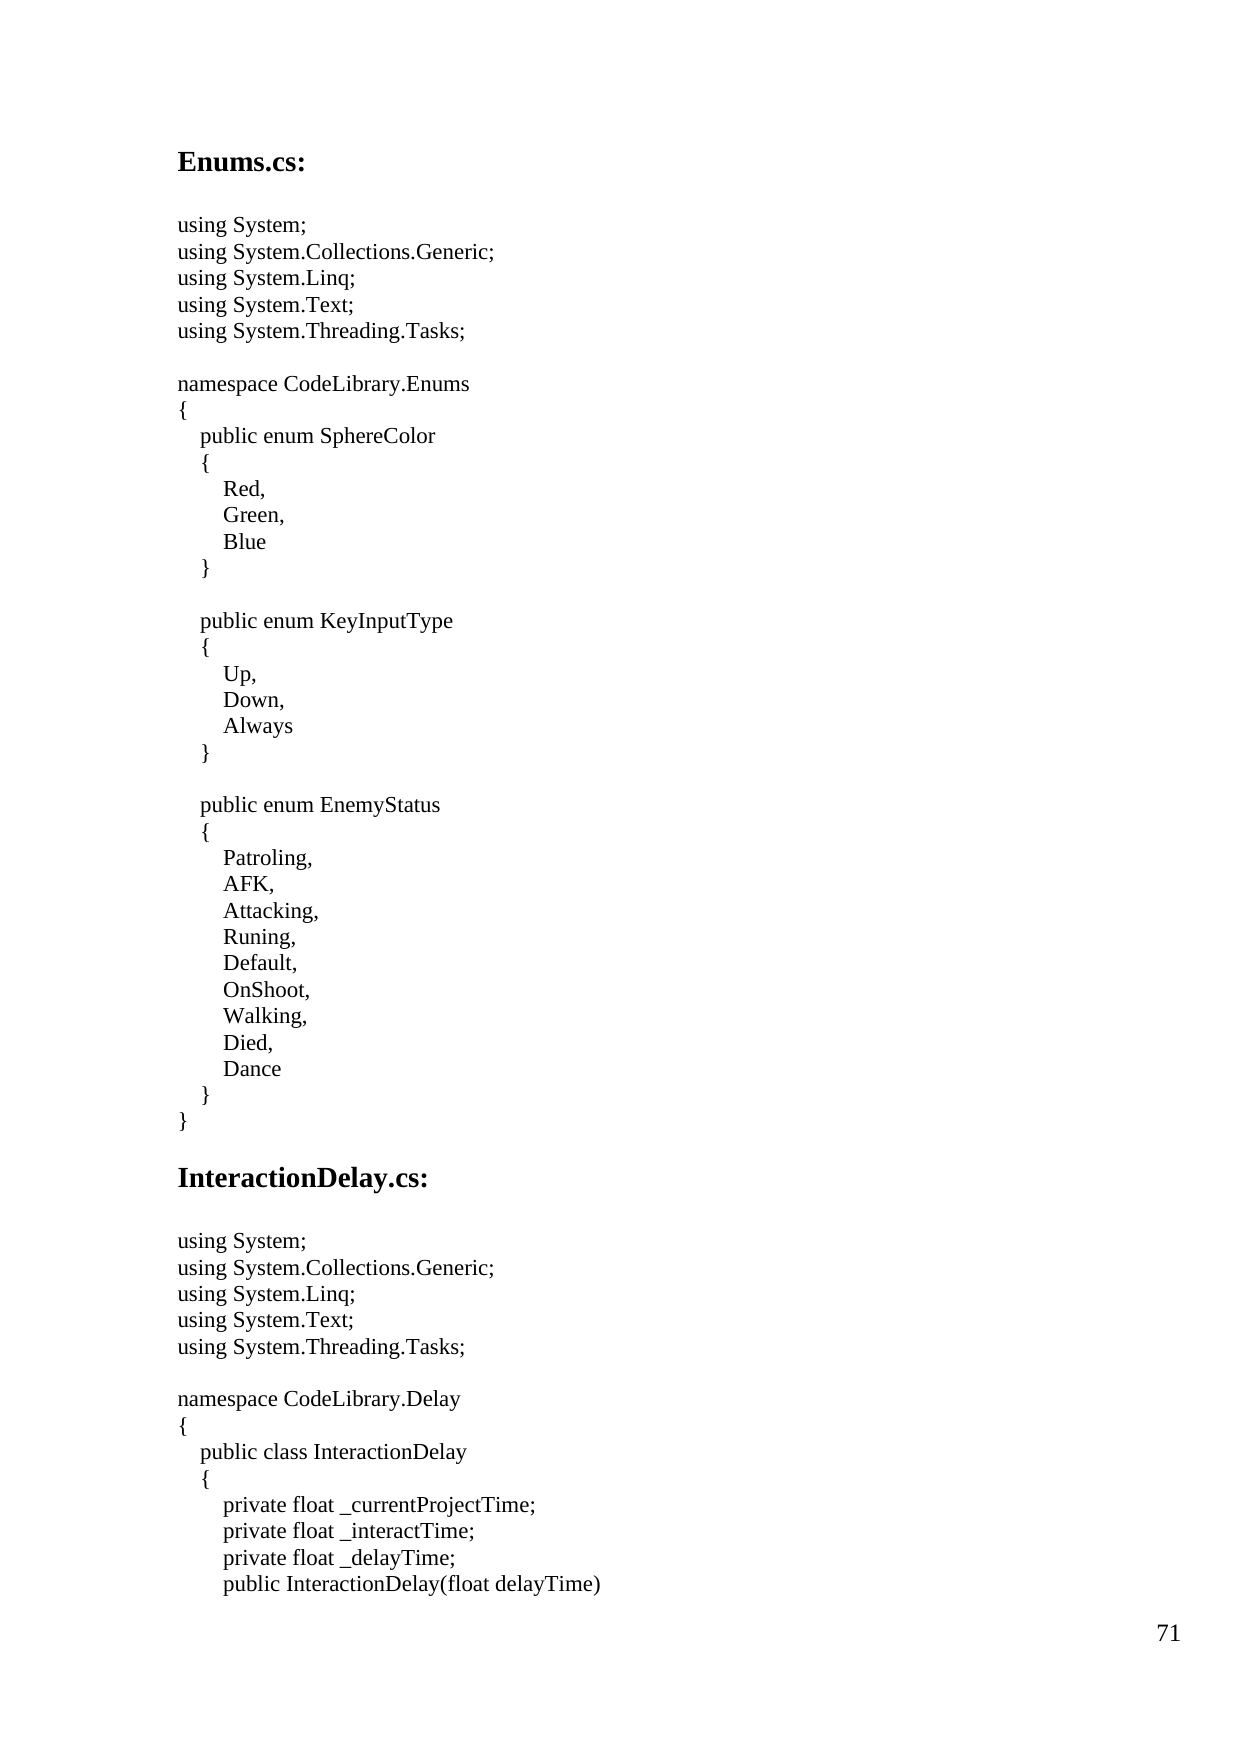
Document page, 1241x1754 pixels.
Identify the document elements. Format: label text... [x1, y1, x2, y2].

text Red, [177, 475, 1181, 501]
text Enums.cs: [177, 144, 1181, 178]
text using System.Collections.Generic; [177, 238, 1181, 264]
text public enum EnemyStatus [177, 791, 1181, 818]
text { [177, 449, 1181, 475]
text Default, [177, 949, 1181, 976]
text Down, [177, 686, 1181, 712]
text public class InteractionDelay [177, 1438, 1181, 1464]
text using System.Text; [177, 1306, 1181, 1333]
text Dance [177, 1055, 1181, 1081]
text { [177, 818, 1181, 844]
text private float _delayTime; [177, 1544, 1181, 1570]
text } [177, 1108, 1181, 1134]
text Walking, [177, 1002, 1181, 1028]
text } [177, 739, 1181, 765]
text Died, [177, 1028, 1181, 1055]
text { [177, 633, 1181, 659]
text public InteractionDelay(float delayTime) [177, 1570, 1181, 1596]
text } [177, 1081, 1181, 1108]
text public enum SphereColor [177, 422, 1181, 449]
text using System.Collections.Generic; [177, 1254, 1181, 1280]
text using System.Threading.Tasks; [177, 317, 1181, 343]
text namespace CodeLibrary.Enums [177, 370, 1181, 396]
text using System.Threading.Tasks; [177, 1333, 1181, 1359]
text public enum KeyInputType [177, 607, 1181, 633]
text using System.Linq; [177, 264, 1181, 291]
text using System.Text; [177, 291, 1181, 317]
text Up, [177, 659, 1181, 686]
text namespace CodeLibrary.Delay [177, 1386, 1181, 1412]
text Always [177, 712, 1181, 739]
text AFK, [177, 870, 1181, 897]
text Blue [177, 528, 1181, 554]
text Runing, [177, 923, 1181, 949]
text InteractionDelay.cs: [177, 1160, 1181, 1194]
text Attacking, [177, 897, 1181, 923]
text { [177, 1464, 1181, 1491]
text OnShoot, [177, 976, 1181, 1002]
text private float _currentProjectTime; [177, 1491, 1181, 1517]
text private float _interactTime; [177, 1517, 1181, 1544]
text { [177, 396, 1181, 422]
text { [177, 1412, 1181, 1438]
text using System.Linq; [177, 1280, 1181, 1306]
text Green, [177, 501, 1181, 528]
text } [177, 554, 1181, 581]
text using System; [177, 212, 1181, 238]
text Patroling, [177, 844, 1181, 870]
text using System; [177, 1227, 1181, 1254]
